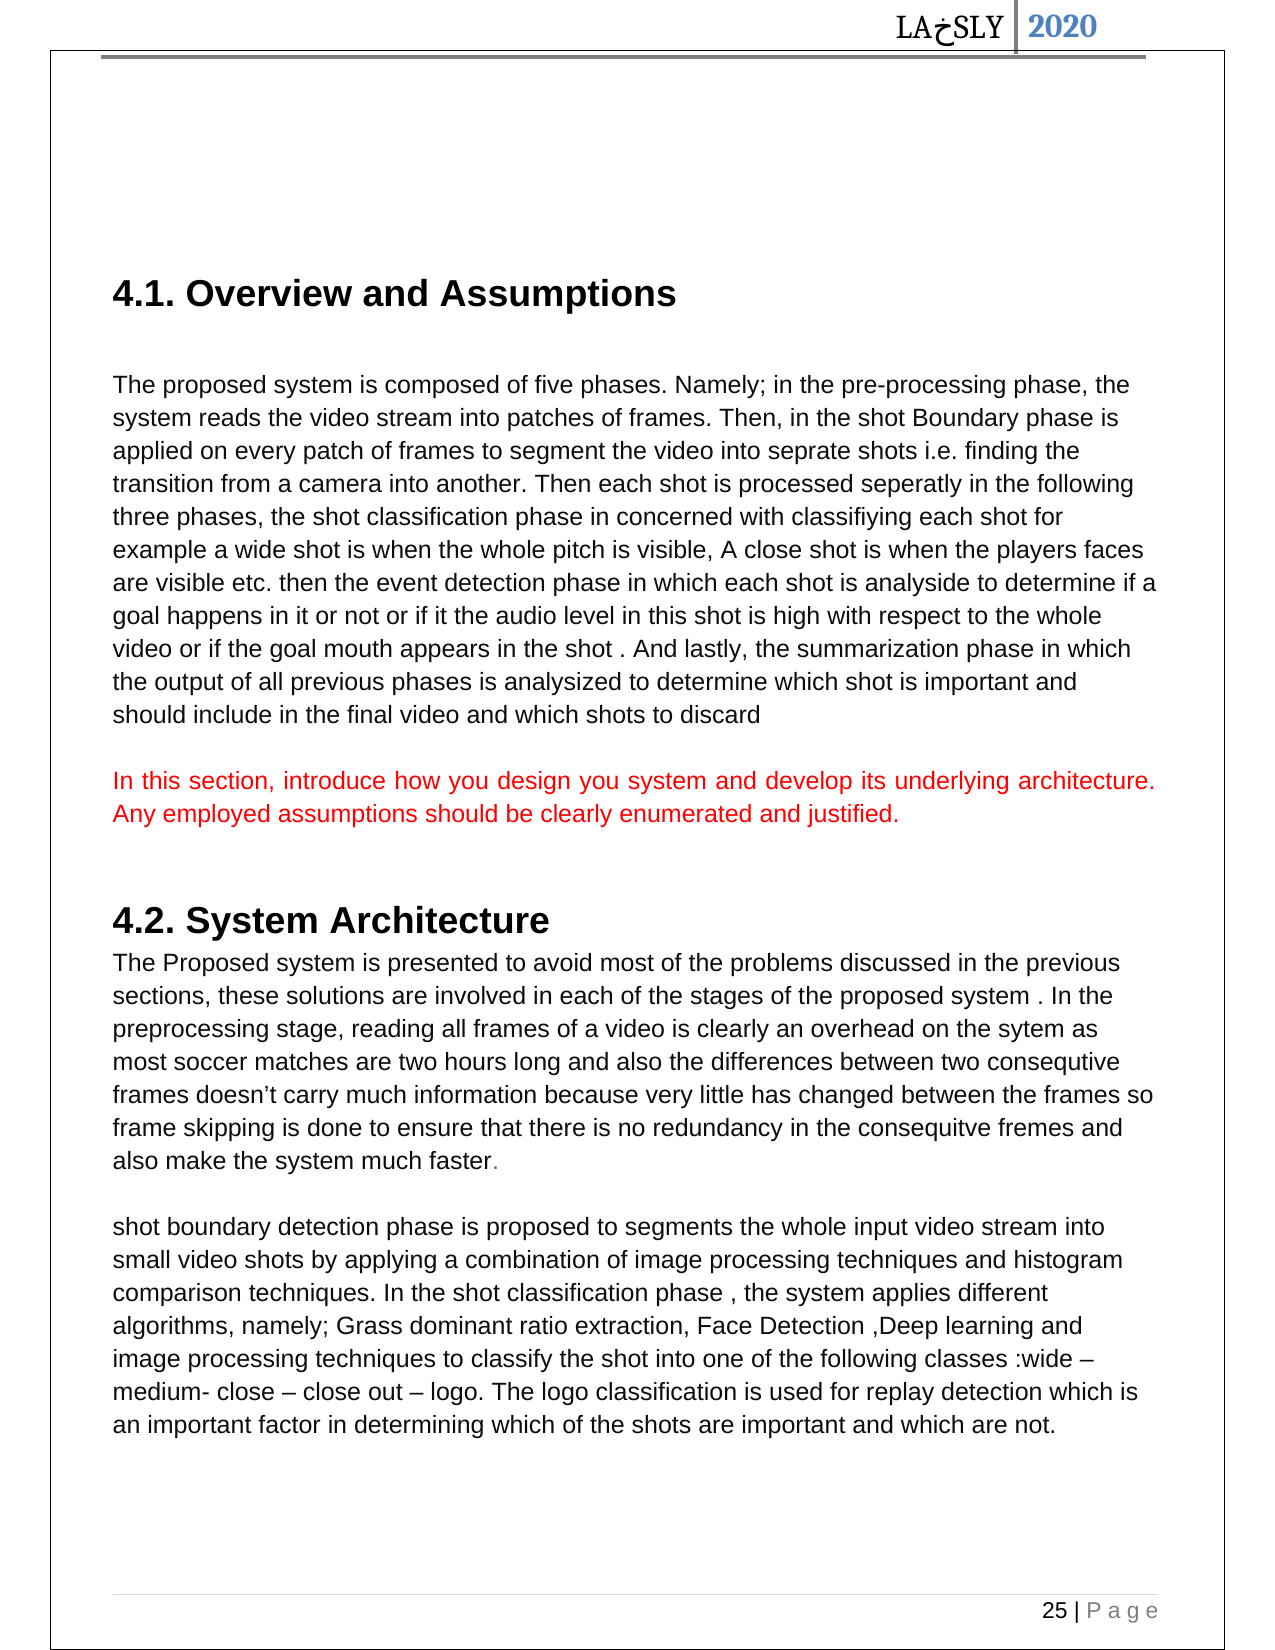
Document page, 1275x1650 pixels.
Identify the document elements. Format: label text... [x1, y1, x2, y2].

text The proposed system is composed of five phases. Namely; in the pre-processing phase, the system reads the video stream into patches of frames. Then, in the shot Boundary phase is applied on every patch of frames to segment the video into seprate shots i.e. finding the transition from a camera into another. Then each shot is processed seperatly in the following three phases, the shot classification phase in concerned with classifiying each shot for example a wide shot is when the whole pitch is visible, A close shot is when the players faces are visible etc. then the event detection phase in which each shot is analyside to determine if a goal happens in it or not or if it the audio level in this shot is high with respect to the whole video or if the goal mouth appears in the shot . And lastly, the summarization phase in which the output of all previous phases is analysized to determine which shot is important and should include in the final video and which shots to discard [112, 370, 1158, 729]
text The Proposed system is presented to avoid most of the problems discussed in the previous sections, these solutions are involved in each of the stages of the proposed system . In the preprocessing stage, reading all frames of a video is clearly an overhead on the sytem as most soccer matches are two hours long and also the differences between two consequtive frames doesn’t carry much information because very little has changed between the frames so frame skipping is done to ensure that there is no redundancy in the consequitve fremes and also make the system much faster. [112, 948, 1158, 1175]
text In this section, introduce how you design you system and develop its underlying architecture. Any employed assumptions should be clearly enumerated and justified. [112, 766, 1158, 828]
text 4.2. System Architecture [112, 898, 1158, 942]
text shot boundary detection phase is proposed to segments the whole input video stream into small video shots by applying a combination of image processing techniques and histogram comparison techniques. In the shot classification phase , the system applies different algorithms, namely; Grass dominant ratio extraction, Face Detection ,Deep learning and image processing techniques to classify the shot into one of the following classes :wide – medium- close – close out – logo. The logo classification is used for replay detection which is an important factor in determining which of the shots are important and which are not. [112, 1212, 1158, 1439]
text 4.1. Overview and Assumptions [112, 271, 1158, 314]
